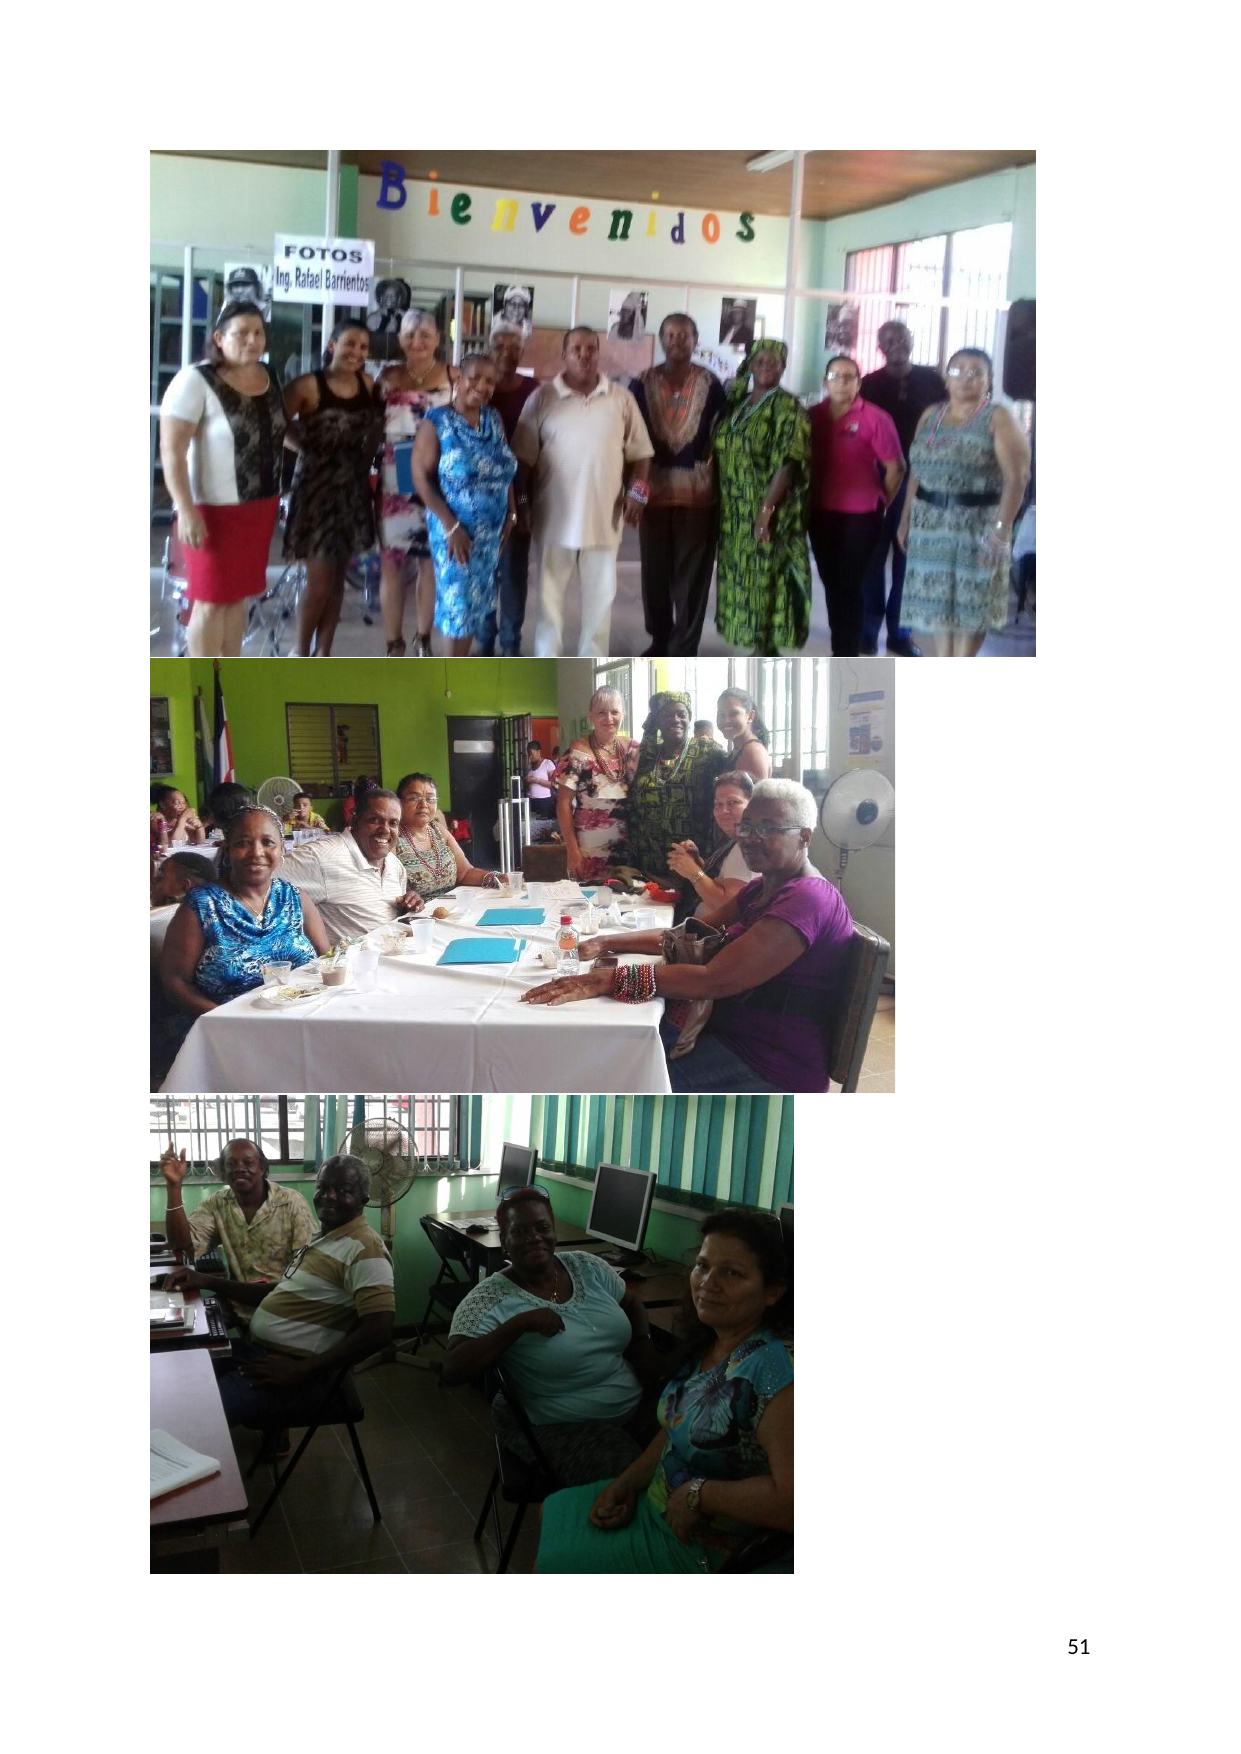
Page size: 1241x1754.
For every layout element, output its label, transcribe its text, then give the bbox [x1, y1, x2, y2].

picture [150, 150, 1036, 657]
picture [150, 1095, 794, 1574]
picture [150, 658, 896, 1093]
